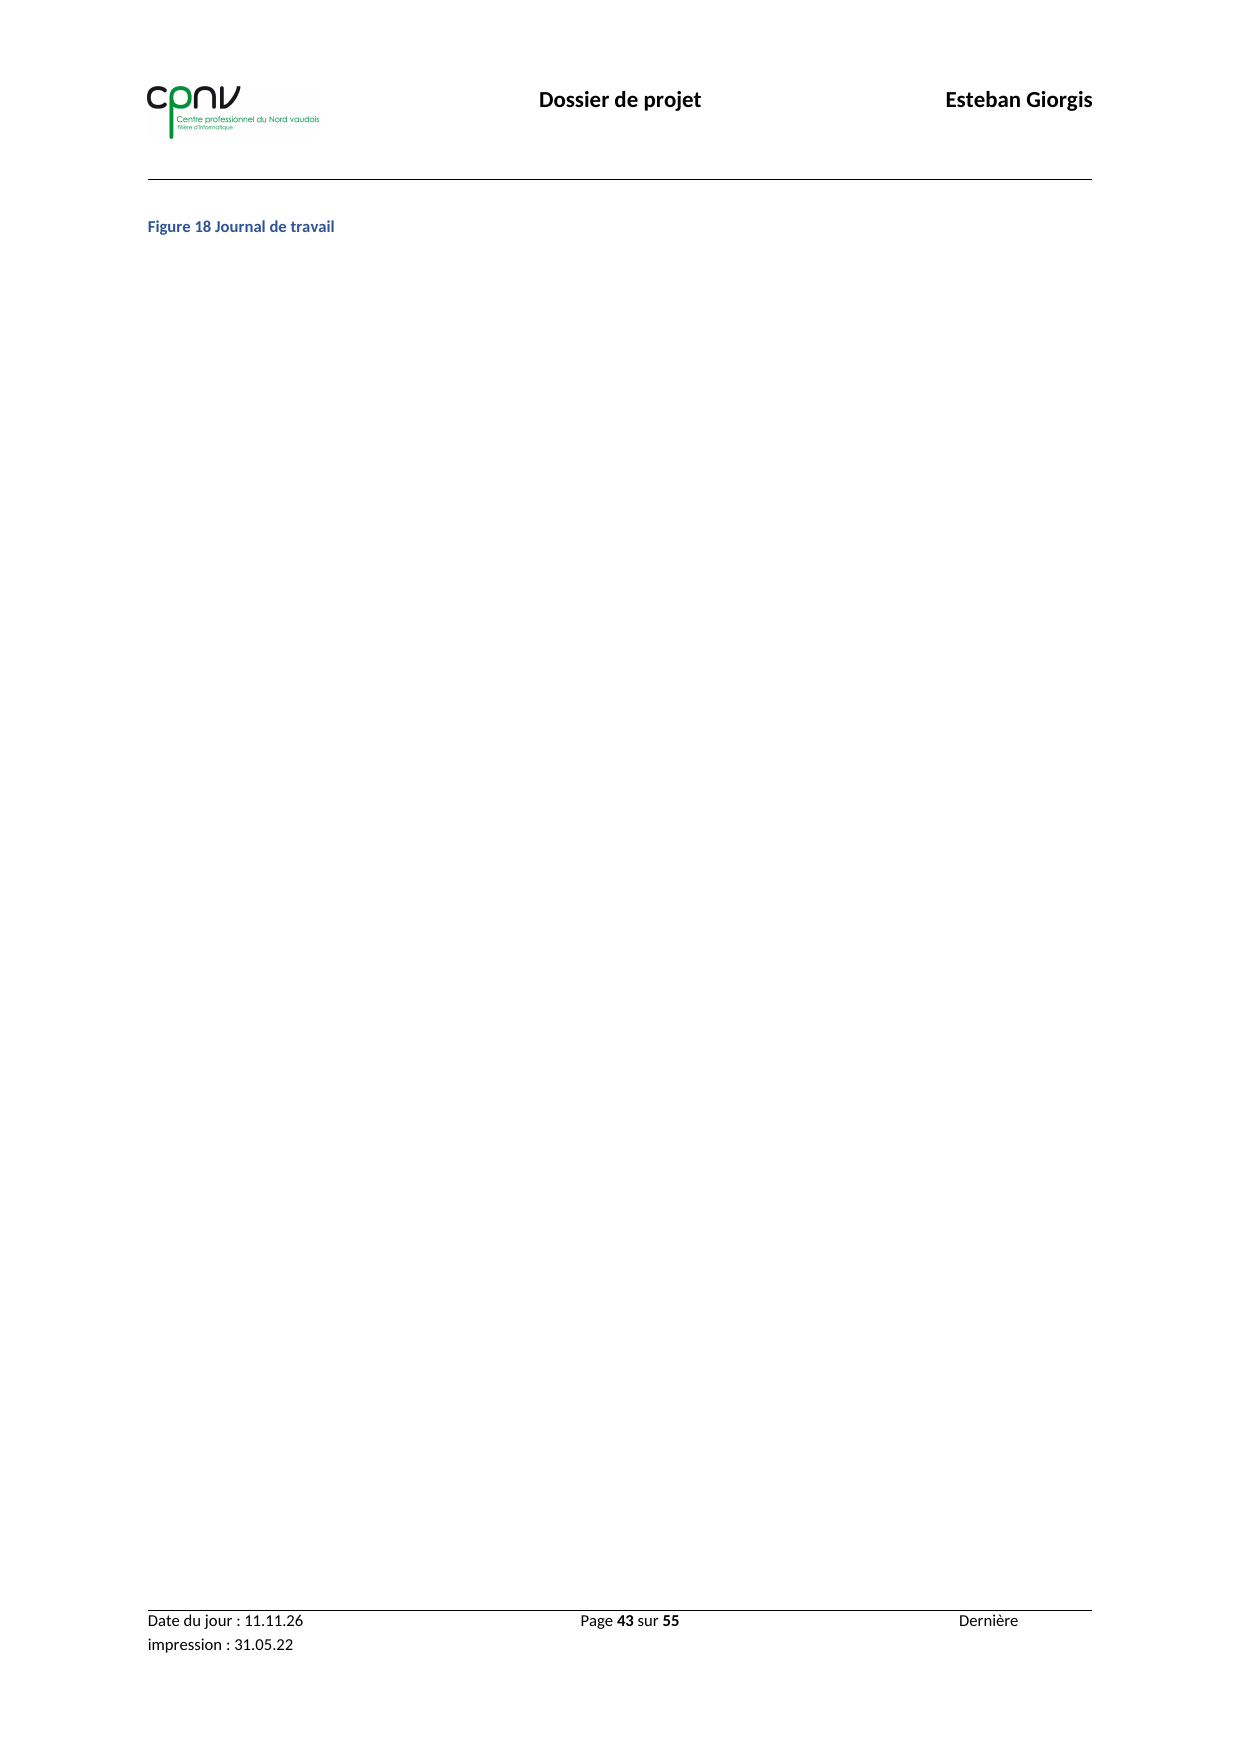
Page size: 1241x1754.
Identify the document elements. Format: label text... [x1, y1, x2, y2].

text Figure 18 Journal de travail [148, 216, 1092, 236]
picture [147, 86, 319, 139]
